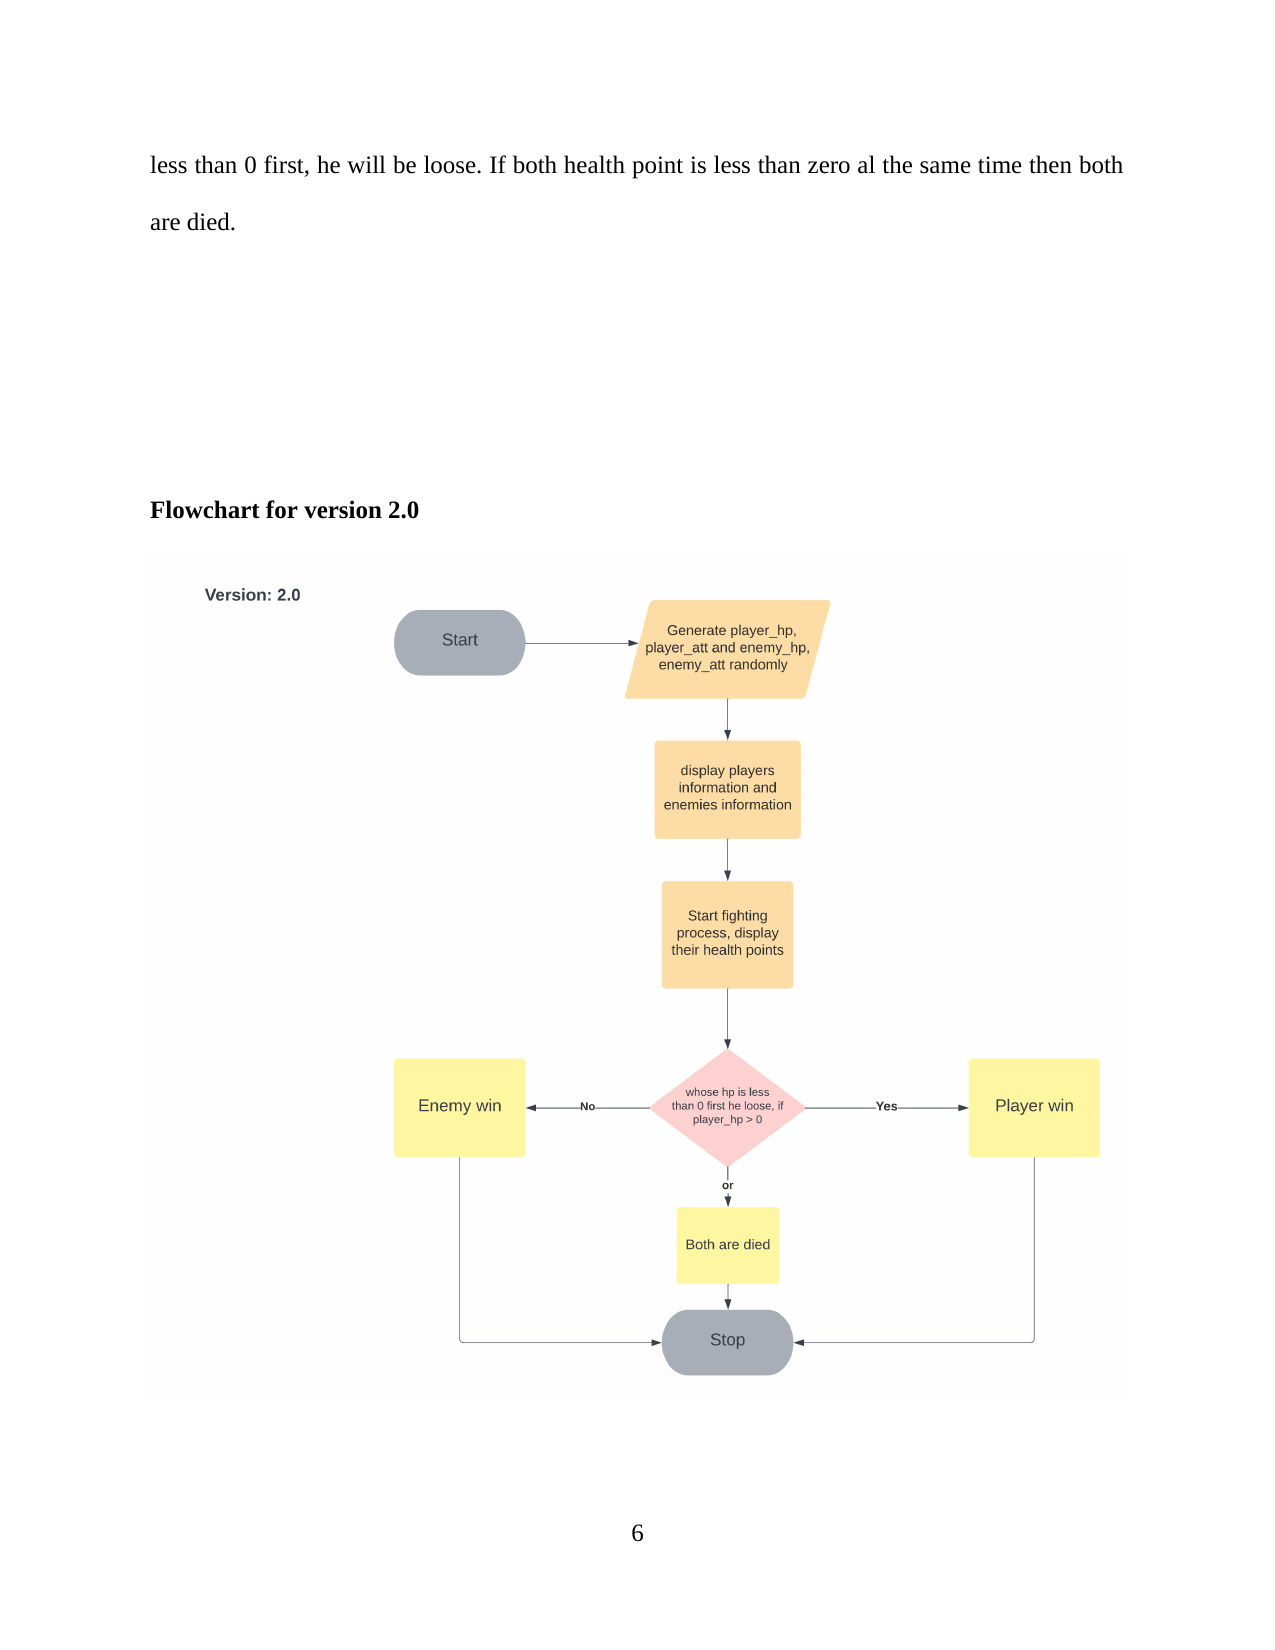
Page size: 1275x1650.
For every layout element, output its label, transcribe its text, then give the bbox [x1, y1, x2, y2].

picture [150, 552, 1125, 1401]
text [150, 150, 1125, 236]
text Flowchart for version 2.0 [150, 495, 1125, 524]
